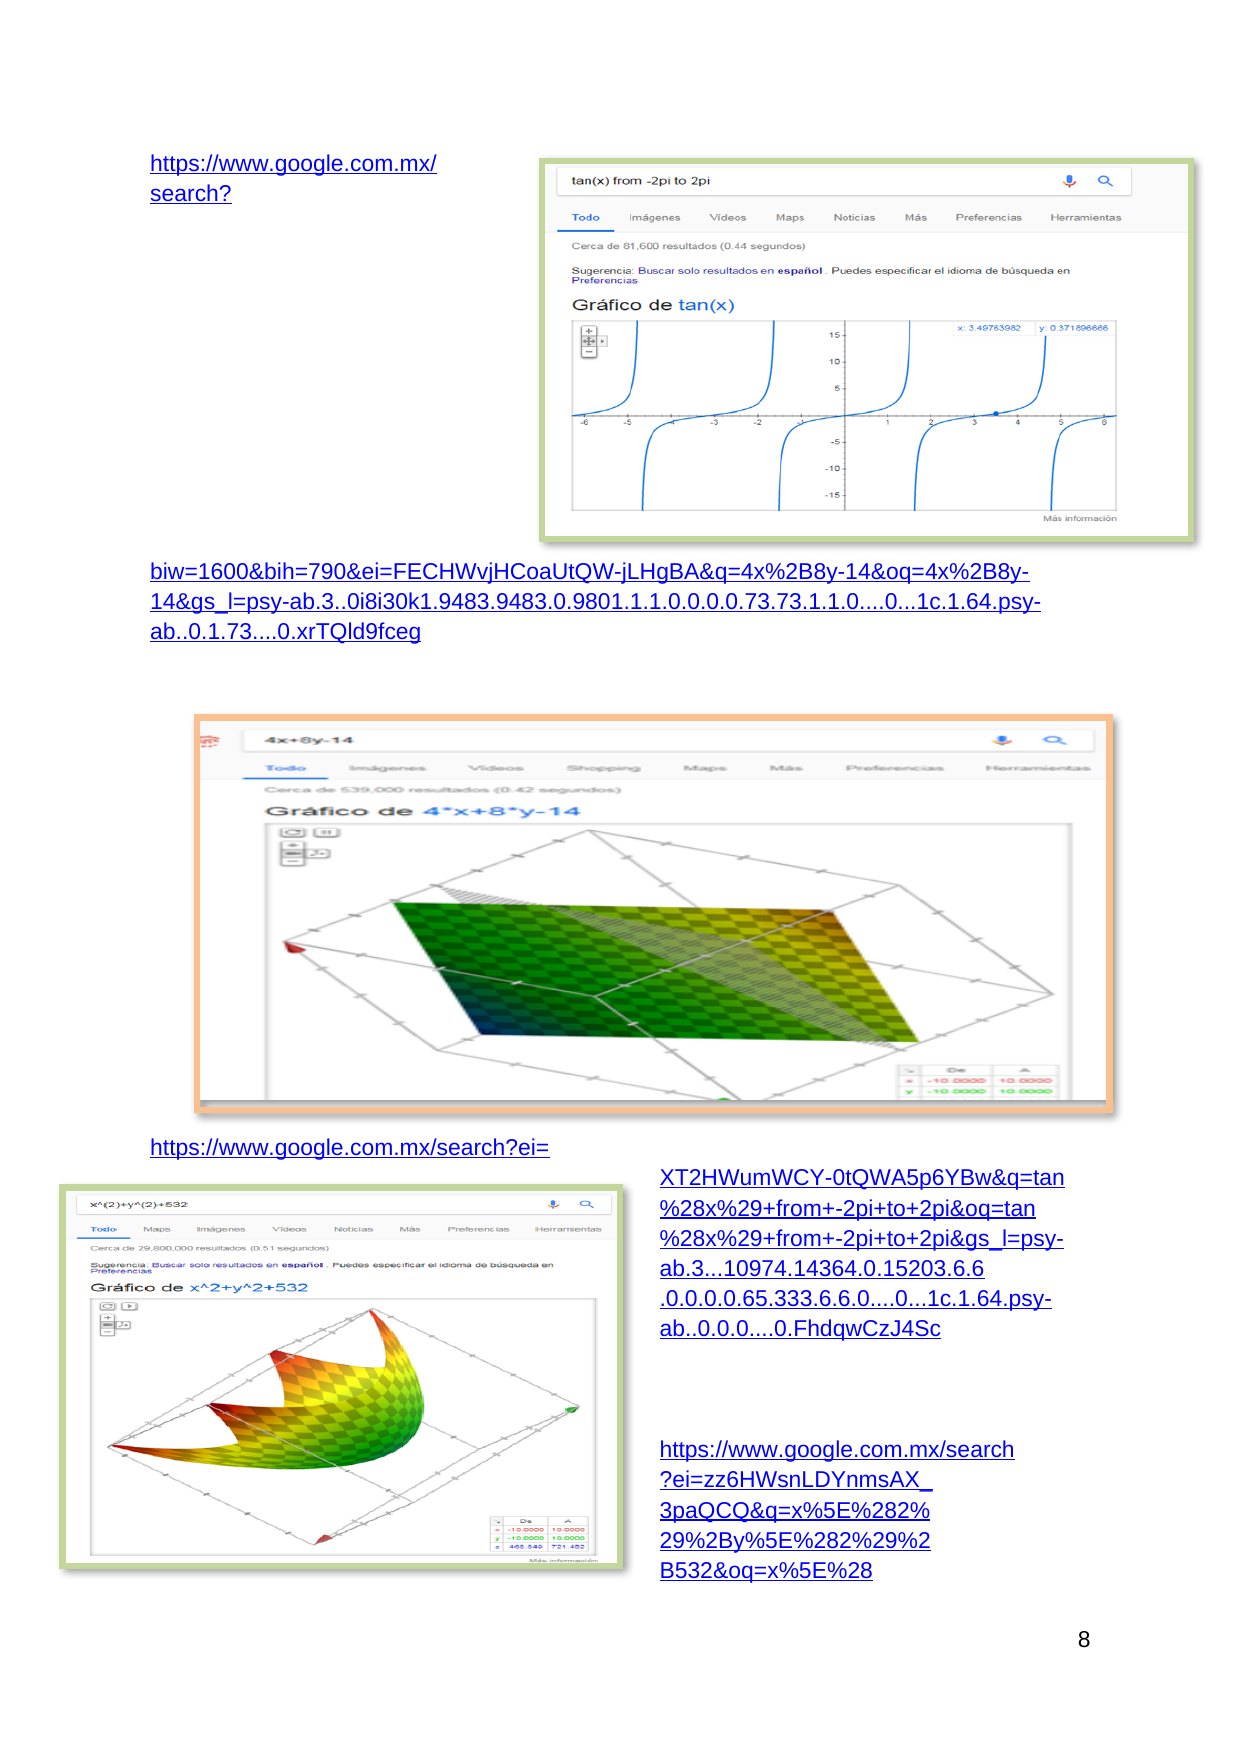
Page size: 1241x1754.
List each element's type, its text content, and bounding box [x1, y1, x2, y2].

picture [545, 164, 1188, 536]
picture [66, 1191, 617, 1563]
picture [200, 721, 1106, 1100]
